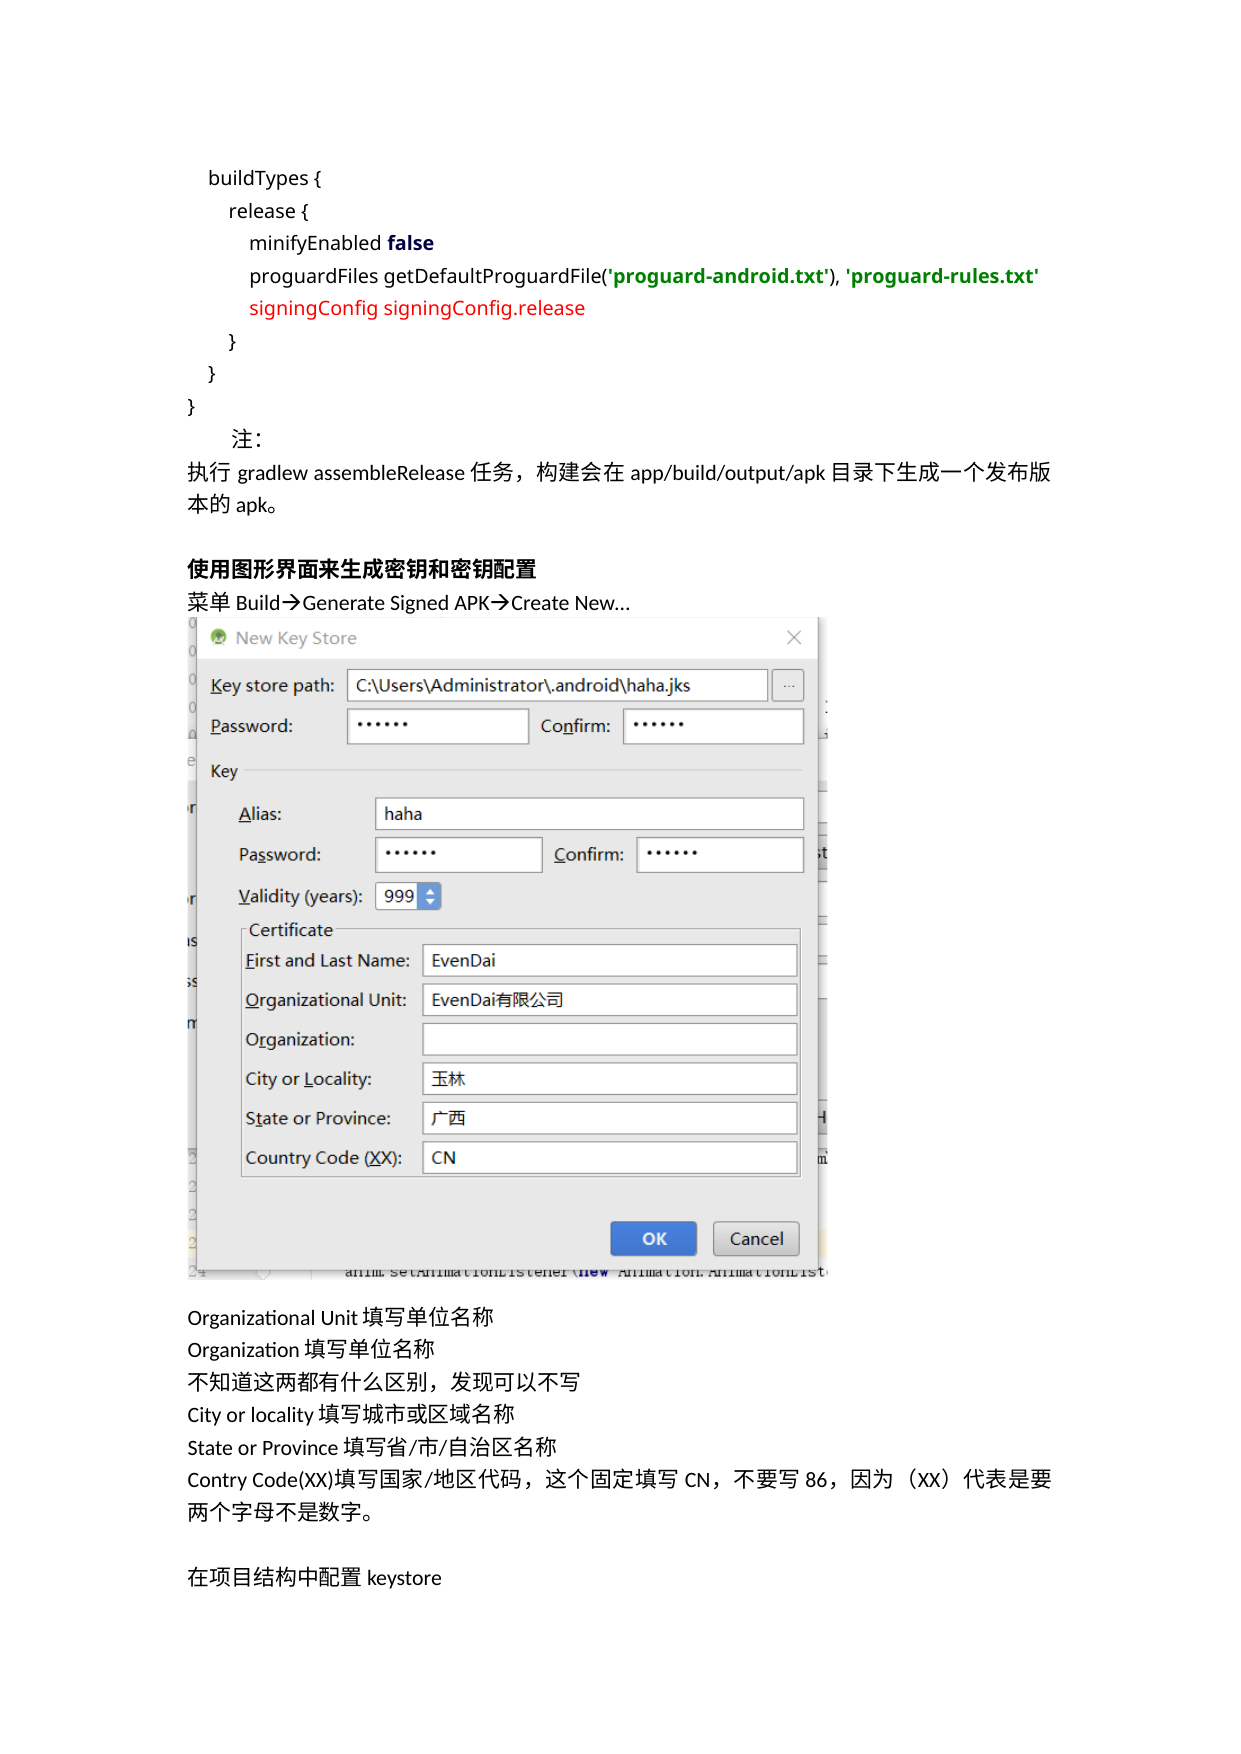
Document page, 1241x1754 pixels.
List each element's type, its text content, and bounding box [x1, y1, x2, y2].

text 使用图形界面来生成密钥和密钥配置 [187, 552, 1053, 584]
text 执行 gradlew assembleRelease任务，构建会在app/build/output/apk目录下生成一个发布版本的apk。 [187, 454, 1053, 519]
text 注： [187, 422, 1053, 454]
text City or locality填写城市或区域名称 [187, 1397, 1053, 1429]
text State or Province填写省/市/自治区名称 [187, 1429, 1053, 1462]
picture [187, 617, 828, 1280]
text buildTypes { release { minifyEnabled false proguardFiles getDefaultProguardFile('proguard-android.txt'), 'proguard-rules.txt' signingConfig signingConfig.release } } } [187, 162, 1053, 422]
text 在项目结构中配置keystore [187, 1559, 1053, 1592]
text Contry Code(XX)填写国家/地区代码，这个固定填写CN，不要写86，因为（XX）代表是要两个字母不是数字。 [187, 1462, 1053, 1527]
text Organizational Unit填写单位名称 [187, 1299, 1053, 1332]
text 菜单BuildGenerate Signed APKCreate New… [187, 584, 1053, 617]
text 不知道这两都有什么区别，发现可以不写 [187, 1364, 1053, 1397]
text Organization填写单位名称 [187, 1332, 1053, 1364]
